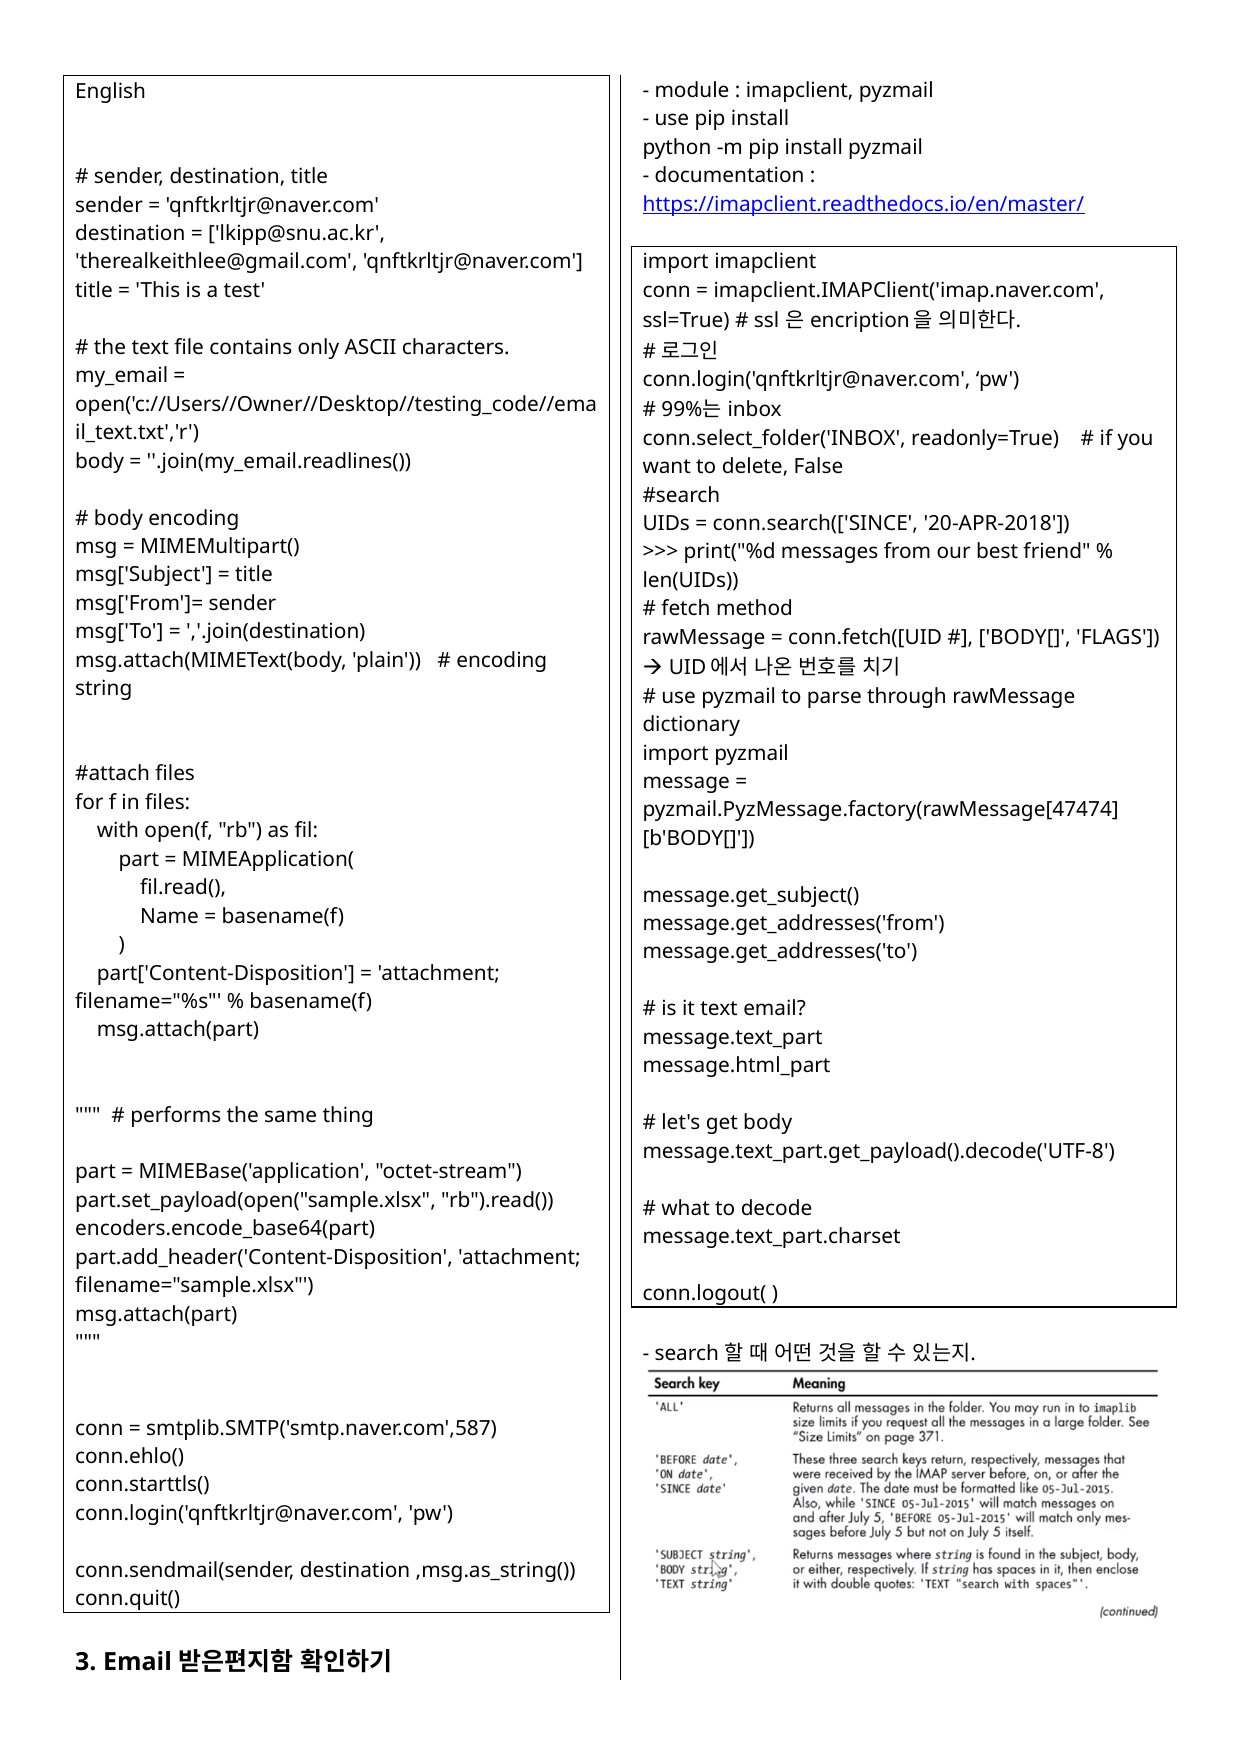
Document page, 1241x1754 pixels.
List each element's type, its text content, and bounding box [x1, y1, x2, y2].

text - documentation : https://imapclient.readthedocs.io/en/master/ [642, 160, 1165, 217]
text python -m pip install pyzmail [642, 132, 1165, 160]
text - use pip install [642, 103, 1165, 132]
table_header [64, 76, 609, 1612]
text 3. Email 받은편지함 확인하기 [75, 1641, 598, 1677]
text - module : imapclient, pyzmail [642, 75, 1165, 103]
picture [642, 1366, 1166, 1630]
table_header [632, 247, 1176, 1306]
text - search 할 때 어떤 것을 할 수 있는지. [642, 1336, 1165, 1366]
